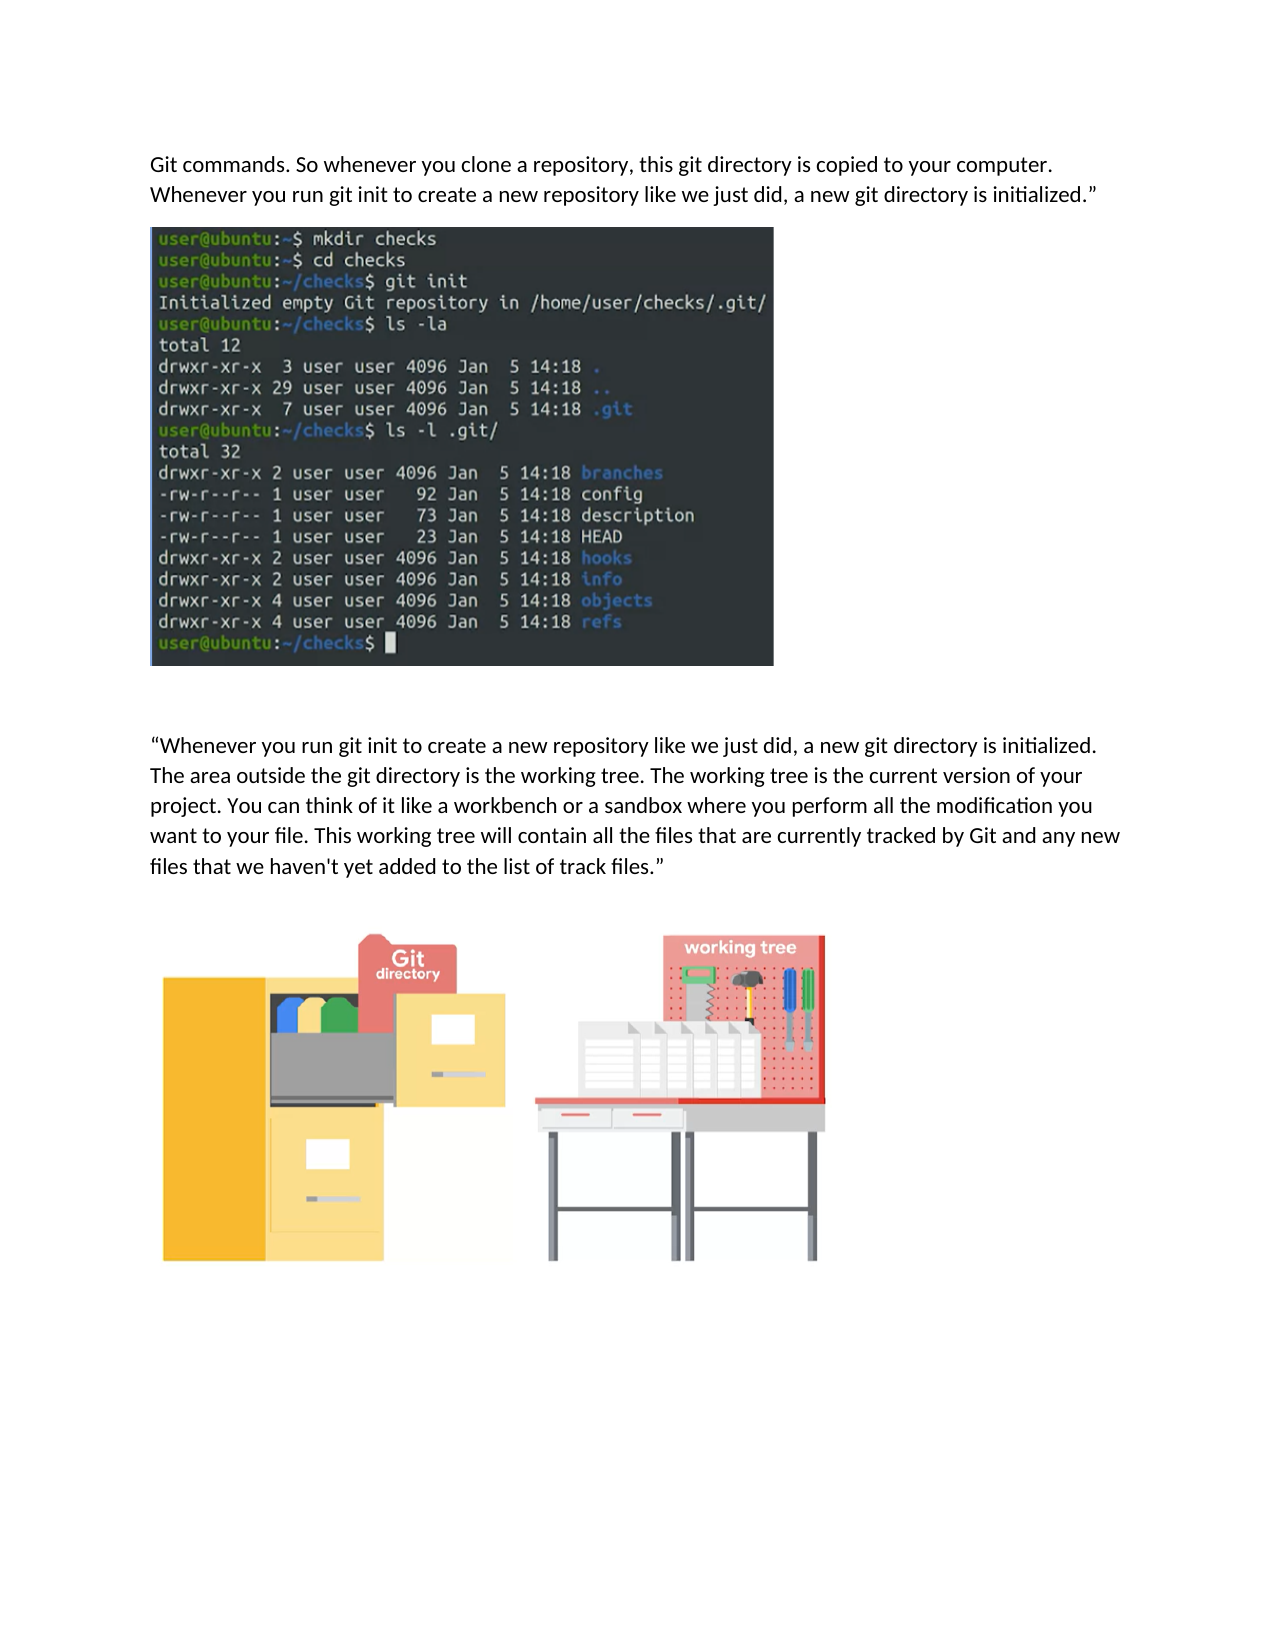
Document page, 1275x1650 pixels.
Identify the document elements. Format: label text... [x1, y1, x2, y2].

text “Whenever you run git init to create a new repository like we just did, a new git directory is initialized. The area outside the git directory is the working tree. The working tree is the current version of your project. You can think of it like a workbench or a sandbox where you perform all the modification you want to your file. This working tree will contain all the files that are currently tracked by Git and any new files that we haven't yet added to the list of track files.” [150, 731, 1125, 880]
picture [150, 227, 774, 666]
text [150, 150, 1125, 208]
picture [150, 898, 833, 1270]
